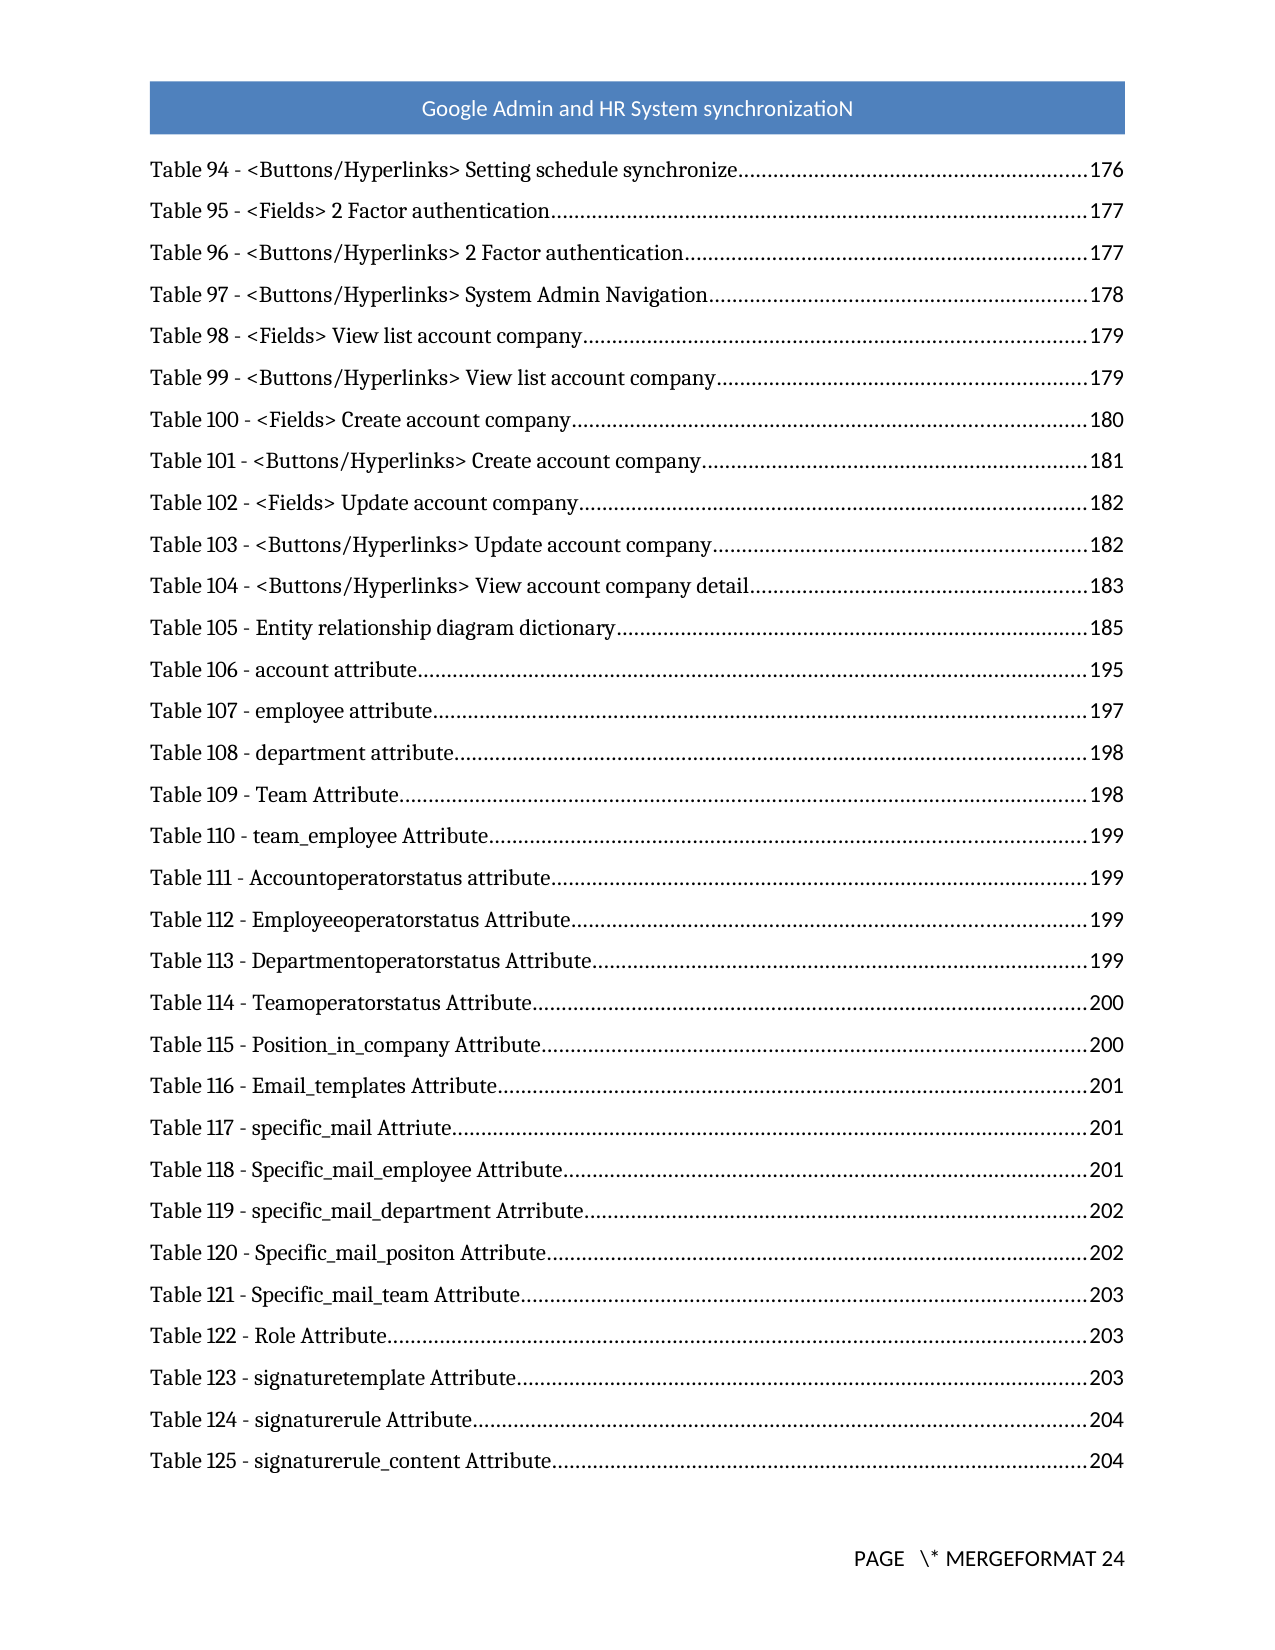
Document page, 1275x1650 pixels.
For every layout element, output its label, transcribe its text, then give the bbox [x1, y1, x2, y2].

text Table 122 - Role Attribute 203 [150, 1317, 1125, 1354]
text Table 102 - <Fields> Update account company 182 [150, 483, 1125, 521]
text Table 110 - team_employee Attribute 199 [150, 817, 1125, 854]
text Table 105 - Entity relationship diagram dictionary 185 [150, 608, 1125, 646]
text Table 118 - Specific_mail_employee Attribute 201 [150, 1150, 1125, 1187]
text Table 121 - Specific_mail_team Attribute 203 [150, 1275, 1125, 1312]
text Table 107 - employee attribute 197 [150, 692, 1125, 729]
text Table 124 - signaturerule Attribute 204 [150, 1400, 1125, 1437]
text Table 119 - specific_mail_department Atrribute 202 [150, 1192, 1125, 1229]
text Table 116 - Email_templates Attribute 201 [150, 1067, 1125, 1104]
text Table 115 - Position_in_company Attribute 200 [150, 1025, 1125, 1062]
text Table 94 - <Buttons/Hyperlinks> Setting schedule synchronize 176 [150, 150, 1125, 187]
text Table 113 - Departmentoperatorstatus Attribute 199 [150, 942, 1125, 979]
text Table 97 - <Buttons/Hyperlinks> System Admin Navigation 178 [150, 275, 1125, 312]
text Table 98 - <Fields> View list account company 179 [150, 317, 1125, 354]
text Table 125 - signaturerule_content Attribute 204 [150, 1442, 1125, 1479]
text Table 109 - Team Attribute 198 [150, 775, 1125, 812]
text Table 108 - department attribute 198 [150, 733, 1125, 771]
text Table 106 - account attribute 195 [150, 650, 1125, 687]
text Table 103 - <Buttons/Hyperlinks> Update account company 182 [150, 525, 1125, 562]
text Table 104 - <Buttons/Hyperlinks> View account company detail 183 [150, 567, 1125, 604]
text Table 100 - <Fields> Create account company 180 [150, 400, 1125, 437]
text Table 117 - specific_mail Attriute 201 [150, 1108, 1125, 1146]
text Table 101 - <Buttons/Hyperlinks> Create account company 181 [150, 442, 1125, 479]
text Table 123 - signaturetemplate Attribute 203 [150, 1358, 1125, 1396]
text Table 120 - Specific_mail_positon Attribute 202 [150, 1233, 1125, 1271]
text Table 111 - Accountoperatorstatus attribute 199 [150, 858, 1125, 896]
text Table 96 - <Buttons/Hyperlinks> 2 Factor authentication 177 [150, 233, 1125, 271]
text Table 112 - Employeeoperatorstatus Attribute 199 [150, 900, 1125, 937]
text Table 99 - <Buttons/Hyperlinks> View list account company 179 [150, 358, 1125, 396]
text Table 114 - Teamoperatorstatus Attribute 200 [150, 983, 1125, 1021]
text Table 95 - <Fields> 2 Factor authentication 177 [150, 192, 1125, 229]
